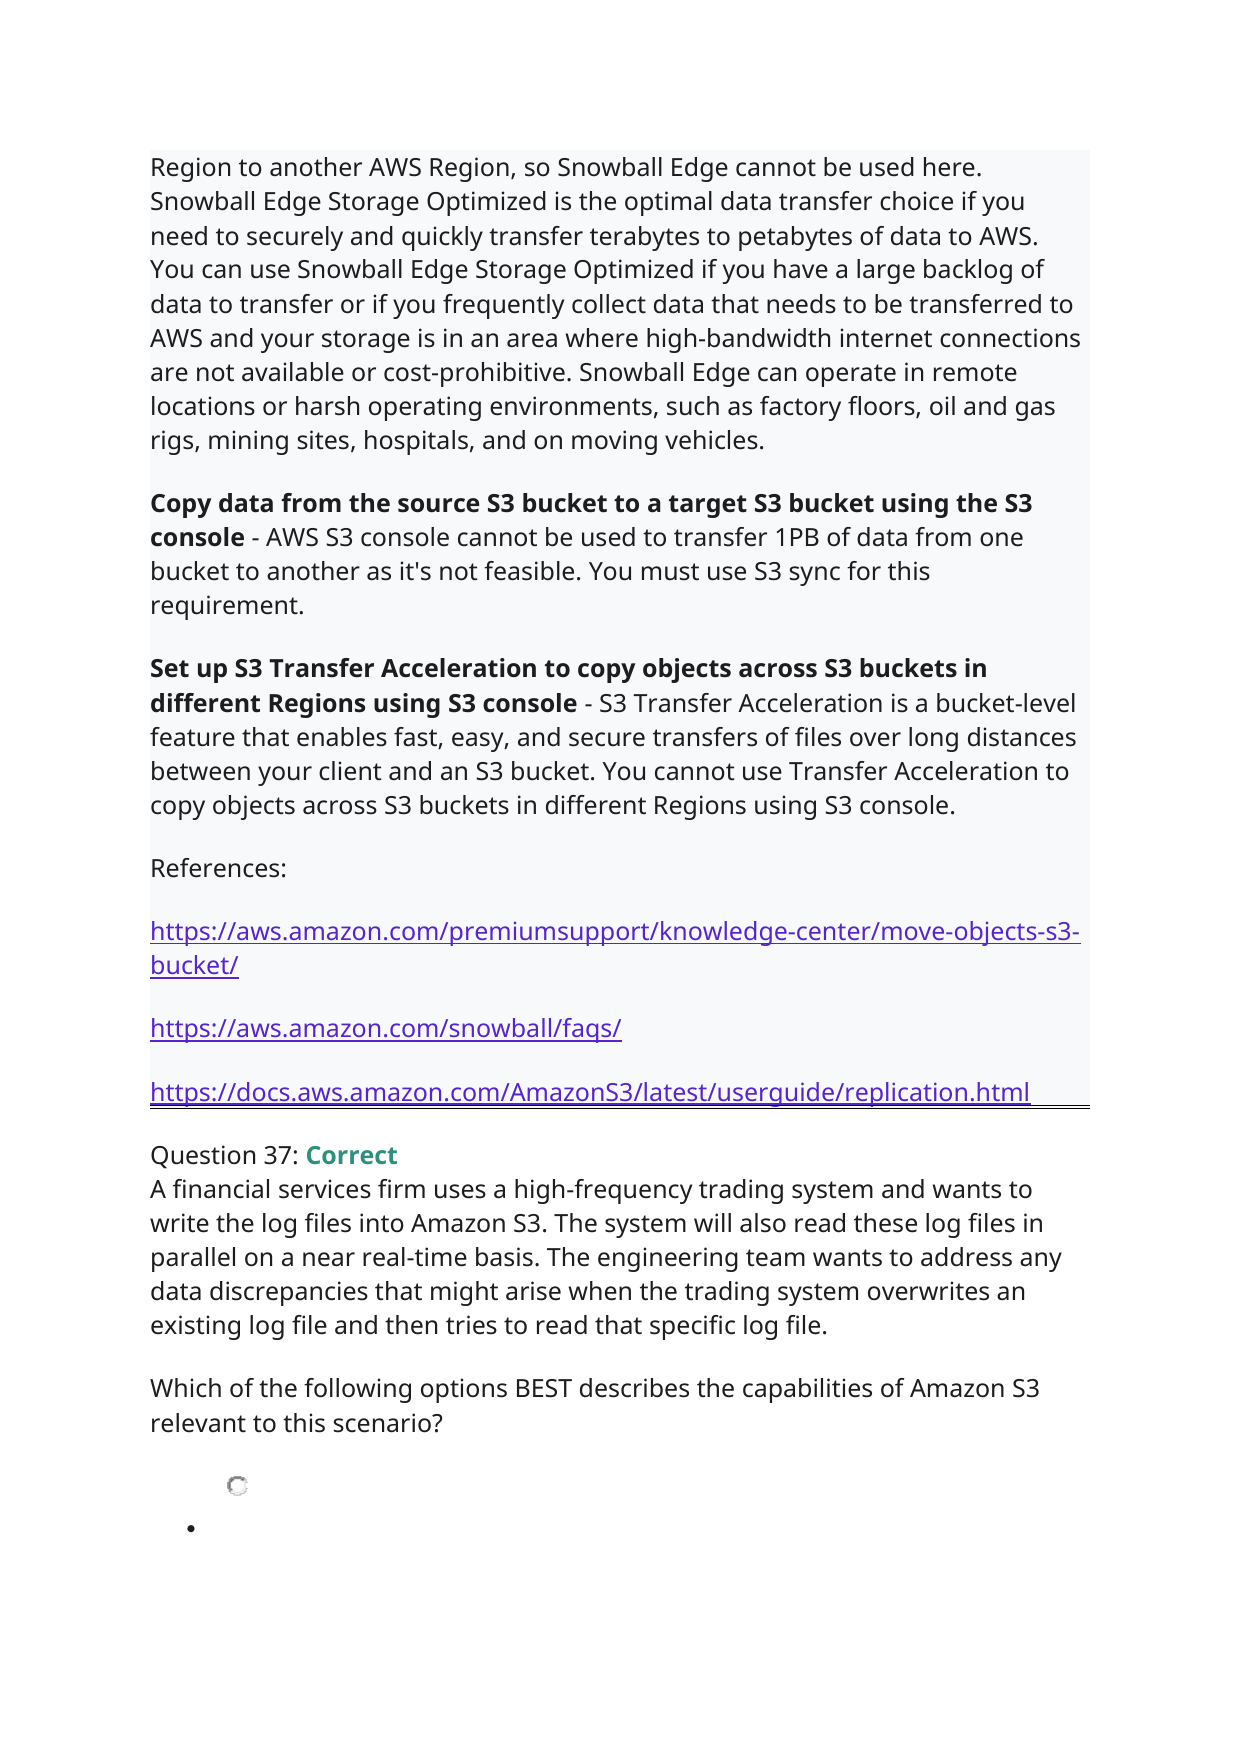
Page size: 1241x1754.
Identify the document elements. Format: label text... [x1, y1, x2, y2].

text Copy data from the source S3 bucket to a target S3 bucket using the S3 console - AWS S3 console cannot be used to transfer 1PB of data from one bucket to another as it's not feasible. You must use S3 sync for this requirement. [150, 486, 1090, 622]
text References: [150, 851, 1090, 885]
text Set up S3 Transfer Acceleration to copy objects across S3 buckets in different Regions using S3 console - S3 Transfer Acceleration is a bucket-level feature that enables fast, easy, and secure transfers of files over long distances between your client and an S3 bucket. You cannot use Transfer Acceleration to copy objects across S3 buckets in different Regions using S3 console. [150, 651, 1090, 821]
text Question 37: Correct [150, 1138, 1090, 1172]
text https://docs.aws.amazon.com/AmazonS3/latest/userguide/replication.html [150, 1074, 1090, 1105]
text https://aws.amazon.com/premiumsupport/knowledge-center/move-objects-s3-bucket/ [150, 914, 1090, 982]
text Which of the following options BEST describes the capabilities of Amazon S3 relevant to this scenario? [150, 1371, 1090, 1439]
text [150, 150, 1090, 457]
text A financial services firm uses a high-frequency trading system and wants to write the log files into Amazon S3. The system will also read these log files in parallel on a near real-time basis. The engineering team wants to address any data discrepancies that might arise when the trading system overwrites an existing log file and then tries to read that specific log file. [150, 1172, 1090, 1342]
text https://aws.amazon.com/snowball/faqs/ [150, 1011, 1090, 1045]
